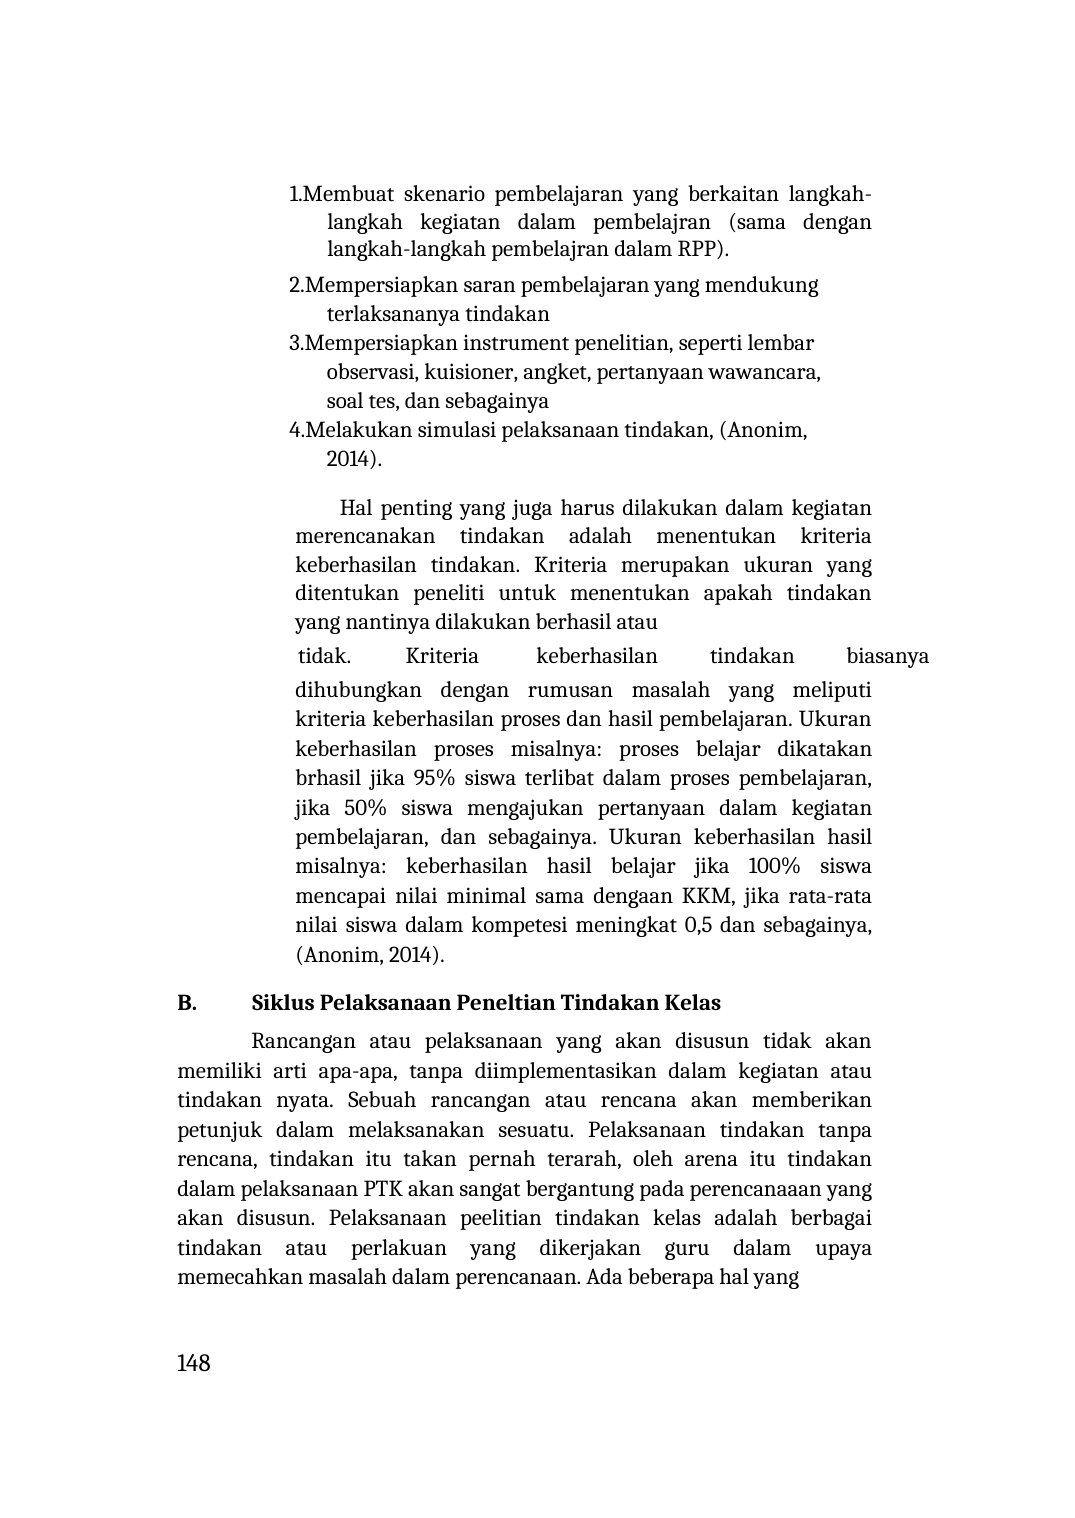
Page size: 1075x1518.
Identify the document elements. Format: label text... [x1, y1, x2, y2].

text 1.Membuat skenario pembelajaran yang berkaitan langkah-langkah kegiatan dalam pembelajran (sama dengan langkah-langkah pembelajran dalam RPP). [289, 181, 872, 262]
text dihubungkan dengan rumusan masalah yang meliputi kriteria keberhasilan proses dan hasil pembelajaran. Ukuran keberhasilan proses misalnya: proses belajar dikatakan brhasil jika 95% siswa terlibat dalam proses pembelajaran, jika 50% siswa mengajukan pertanyaan dalam kegiatan pembelajaran, dan sebagainya. Ukuran keberhasilan hasil misalnya: keberhasilan hasil belajar jika 100% siswa mencapai nilai minimal sama dengaan KKM, jika rata-rata nilai siswa dalam kompetesi meningkat 0,5 dan sebagainya, (Anonim, 2014). [295, 676, 873, 968]
text B. Siklus Pelaksanaan Peneltian Tindakan Kelas [177, 992, 925, 1014]
text 2.Mempersiapkan saran pembelajaran yang mendukung terlaksananya tindakan 3.Mempersiapkan instrument penelitian, seperti lembar observasi, kuisioner, angket, pertanyaan wawancara, soal tes, dan sebagainya 4.Melakukan simulasi pelaksanaan tindakan, (Anonim, 2014). [289, 272, 880, 472]
text 148 [177, 1351, 925, 1376]
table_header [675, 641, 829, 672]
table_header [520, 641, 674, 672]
text Rancangan atau pelaksanaan yang akan disusun tidak akan memiliki arti apa-apa, tanpa diimplementasikan dalam kegiatan atau tindakan nyata. Sebuah rancangan atau rencana akan memberikan petunjuk dalam melaksanakan sesuatu. Pelaksanaan tindakan tanpa rencana, tindakan itu takan pernah terarah, oleh arena itu tindakan dalam pelaksanaan PTK akan sangat bergantung pada perencanaaan yang akan disusun. Pelaksanaan peelitian tindakan kelas adalah berbagai tindakan atau perlakuan yang dikerjakan guru dalam upaya memecahkan masalah dalam perencanaan. Ada beberapa hal yang [177, 1028, 873, 1290]
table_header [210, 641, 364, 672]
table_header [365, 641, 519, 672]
text Hal penting yang juga harus dilakukan dalam kegiatan merencanakan tindakan adalah menentukan kriteria keberhasilan tindakan. Kriteria merupakan ukuran yang ditentukan peneliti untuk menentukan apakah tindakan yang nantinya dilakukan berhasil atau [295, 494, 872, 635]
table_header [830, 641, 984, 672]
